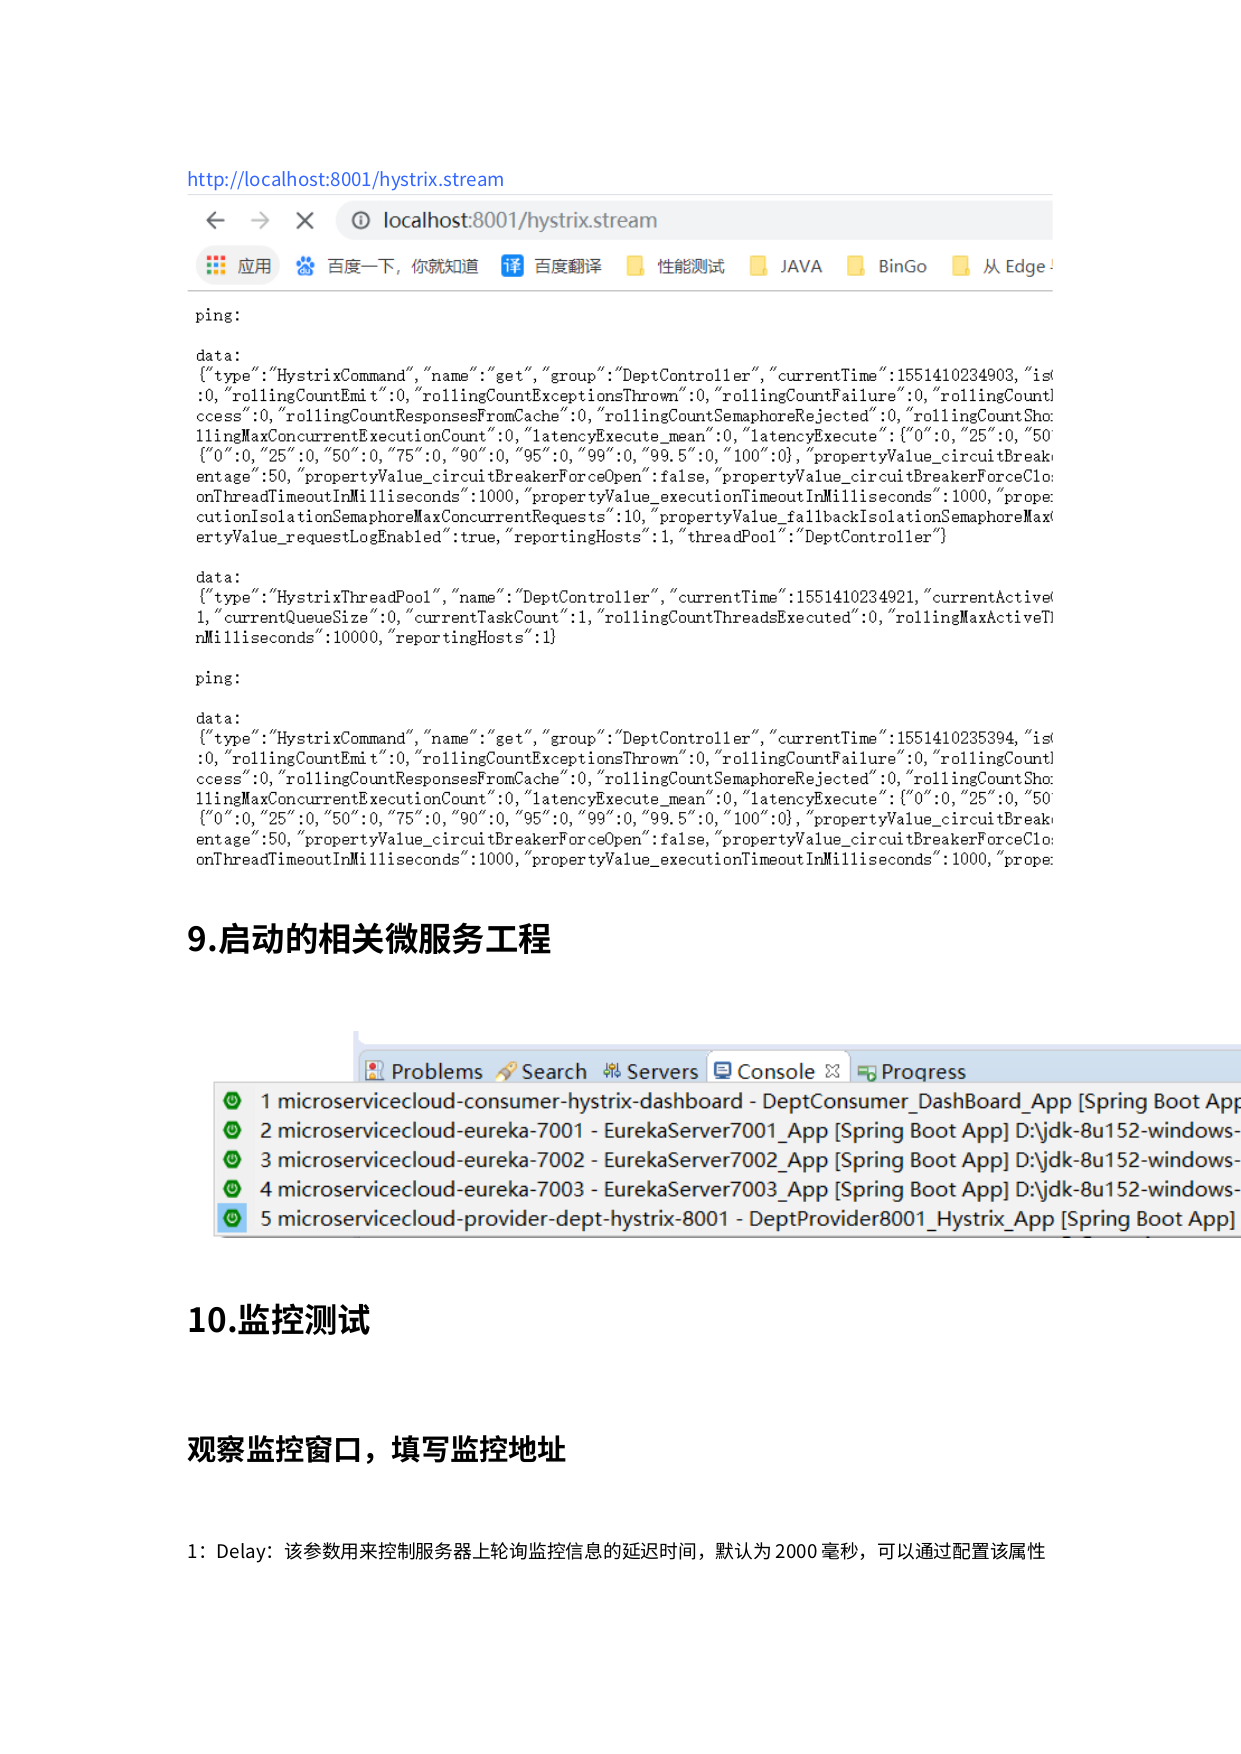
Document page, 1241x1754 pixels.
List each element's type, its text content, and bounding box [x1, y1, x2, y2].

picture [187, 194, 1053, 867]
picture [187, 1031, 1241, 1238]
subtitle 10.监控测试 [187, 1286, 1053, 1351]
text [187, 1534, 1053, 1566]
subtitle 观察监控窗口，填写监控地址 [187, 1415, 1053, 1480]
subtitle 9.启动的相关微服务工程 [187, 904, 1053, 969]
text http://localhost:8001/hystrix.stream [187, 162, 1053, 194]
